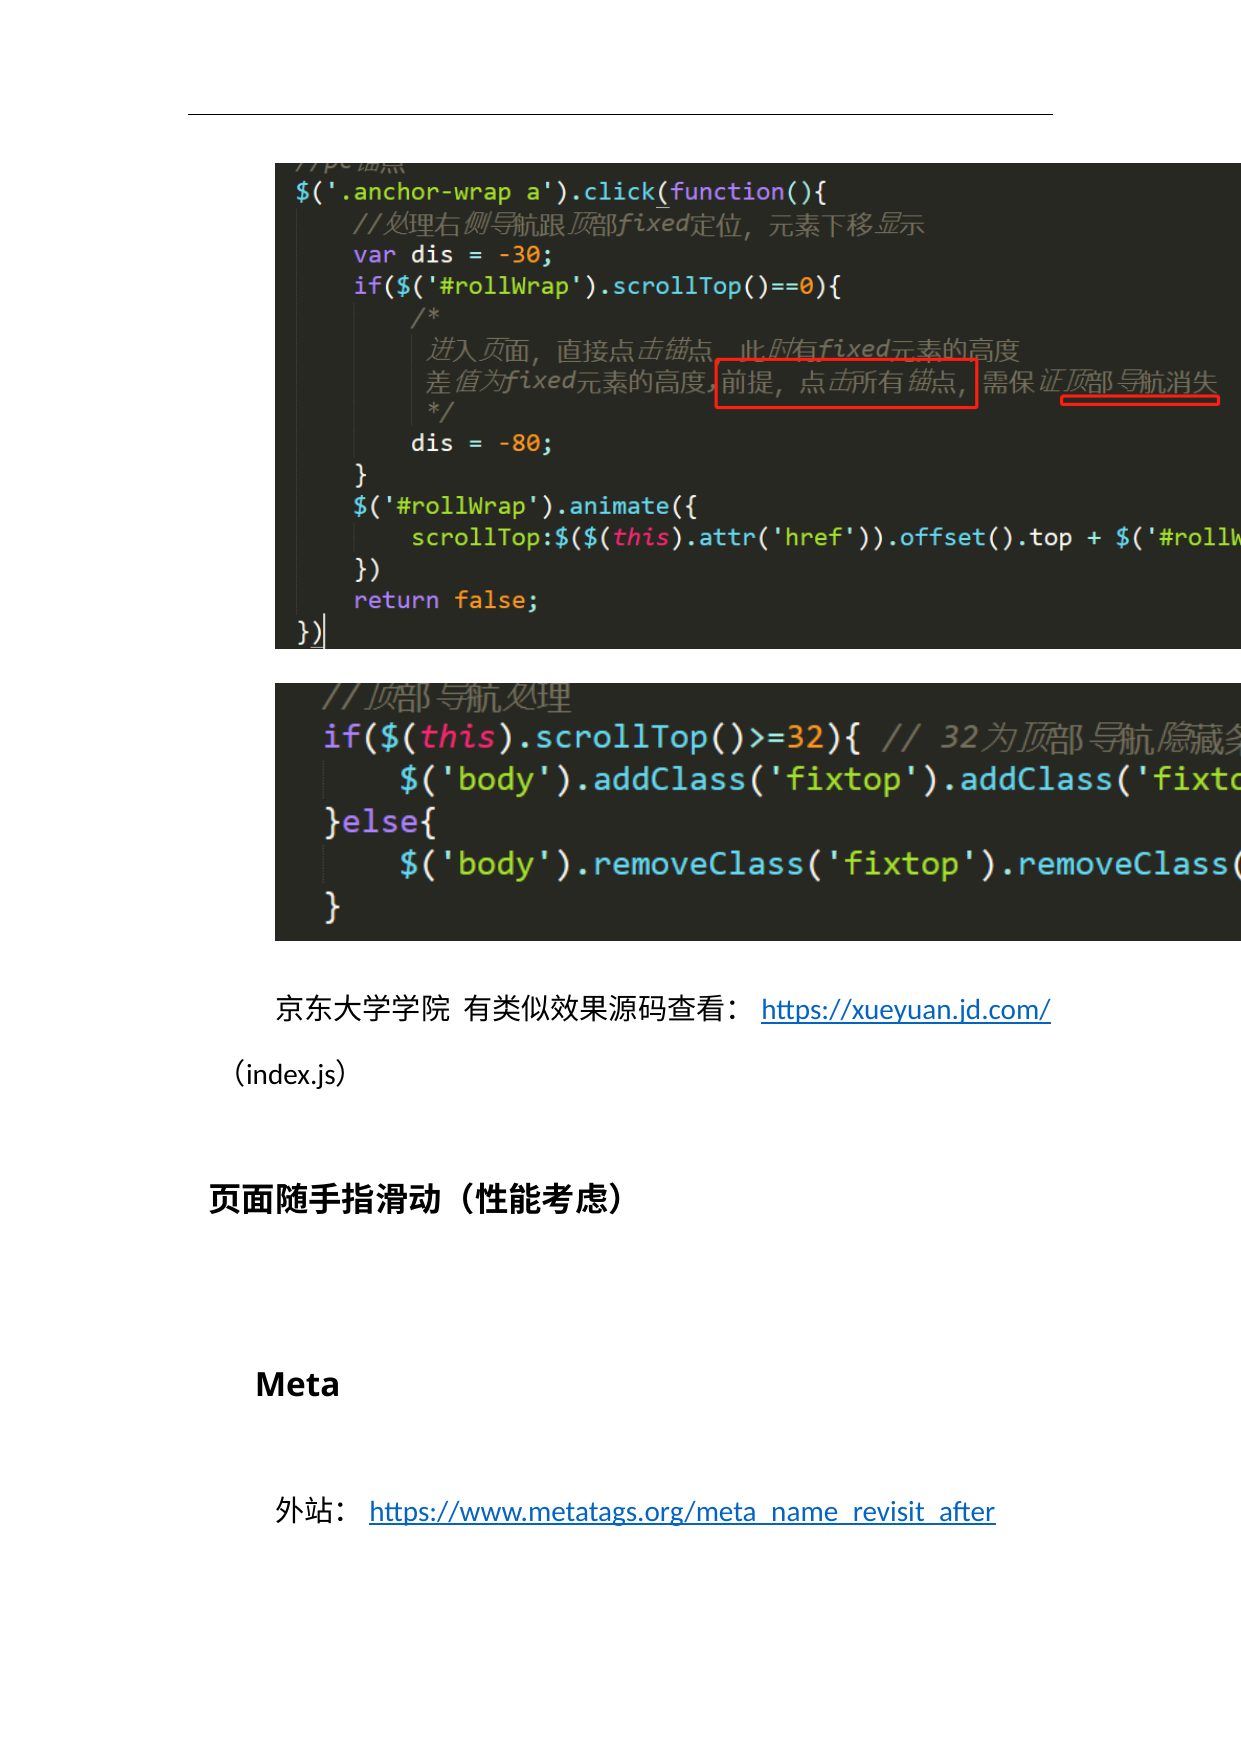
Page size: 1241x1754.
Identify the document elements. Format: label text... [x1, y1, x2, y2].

picture [275, 683, 1241, 941]
text 京东大学学院 有类似效果源码查看： https://xueyuan.jd.com/ （index.js） [217, 974, 1053, 1104]
text 外站： https://www.metatags.org/meta_name_revisit_after [187, 1476, 1053, 1541]
subtitle Meta [187, 1351, 1053, 1416]
picture [275, 163, 1241, 649]
subtitle 页面随手指滑动（性能考虑） [187, 1164, 1053, 1229]
